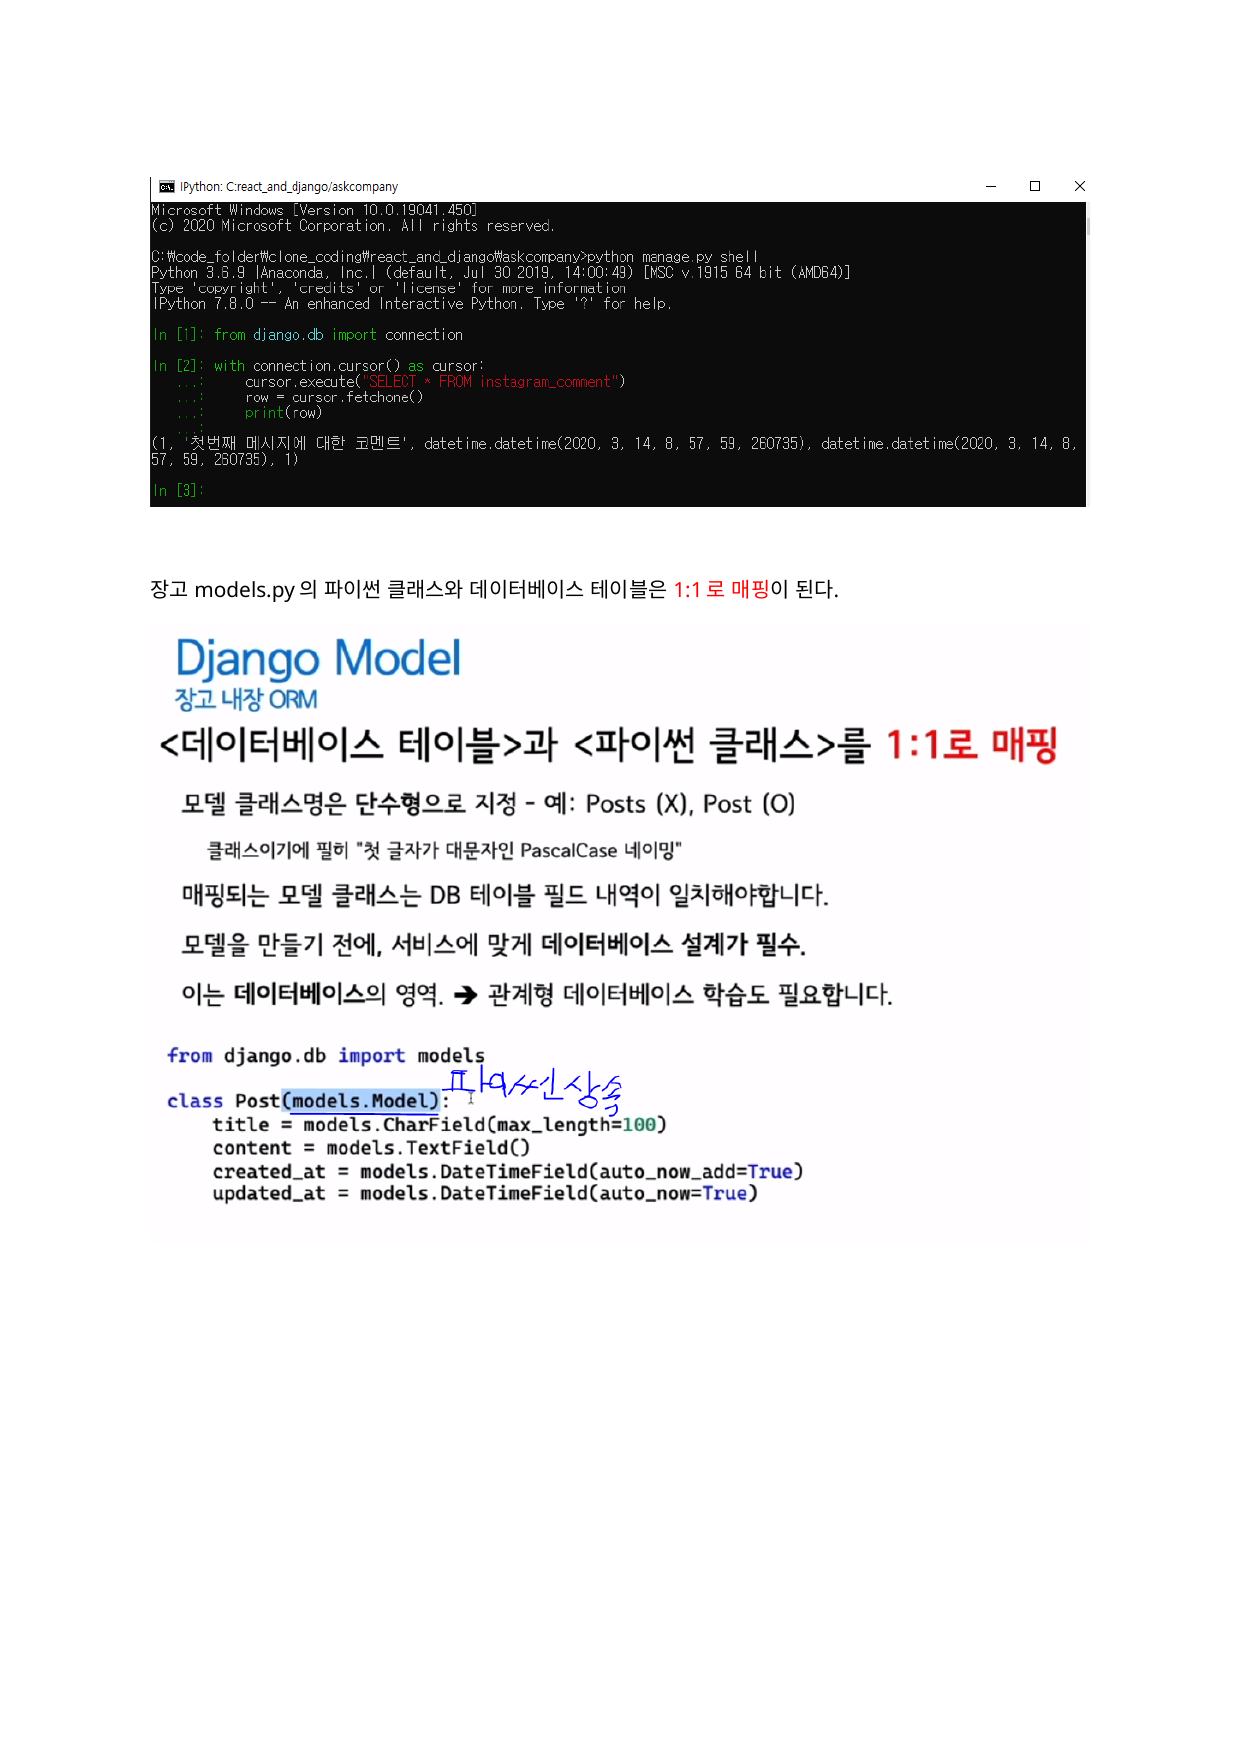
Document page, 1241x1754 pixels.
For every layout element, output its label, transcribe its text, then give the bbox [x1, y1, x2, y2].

picture [150, 177, 1091, 507]
picture [150, 622, 1091, 1244]
text 장고 models.py의 파이썬 클래스와 데이터베이스 테이블은 1:1로 매핑이 된다. [150, 573, 1090, 603]
